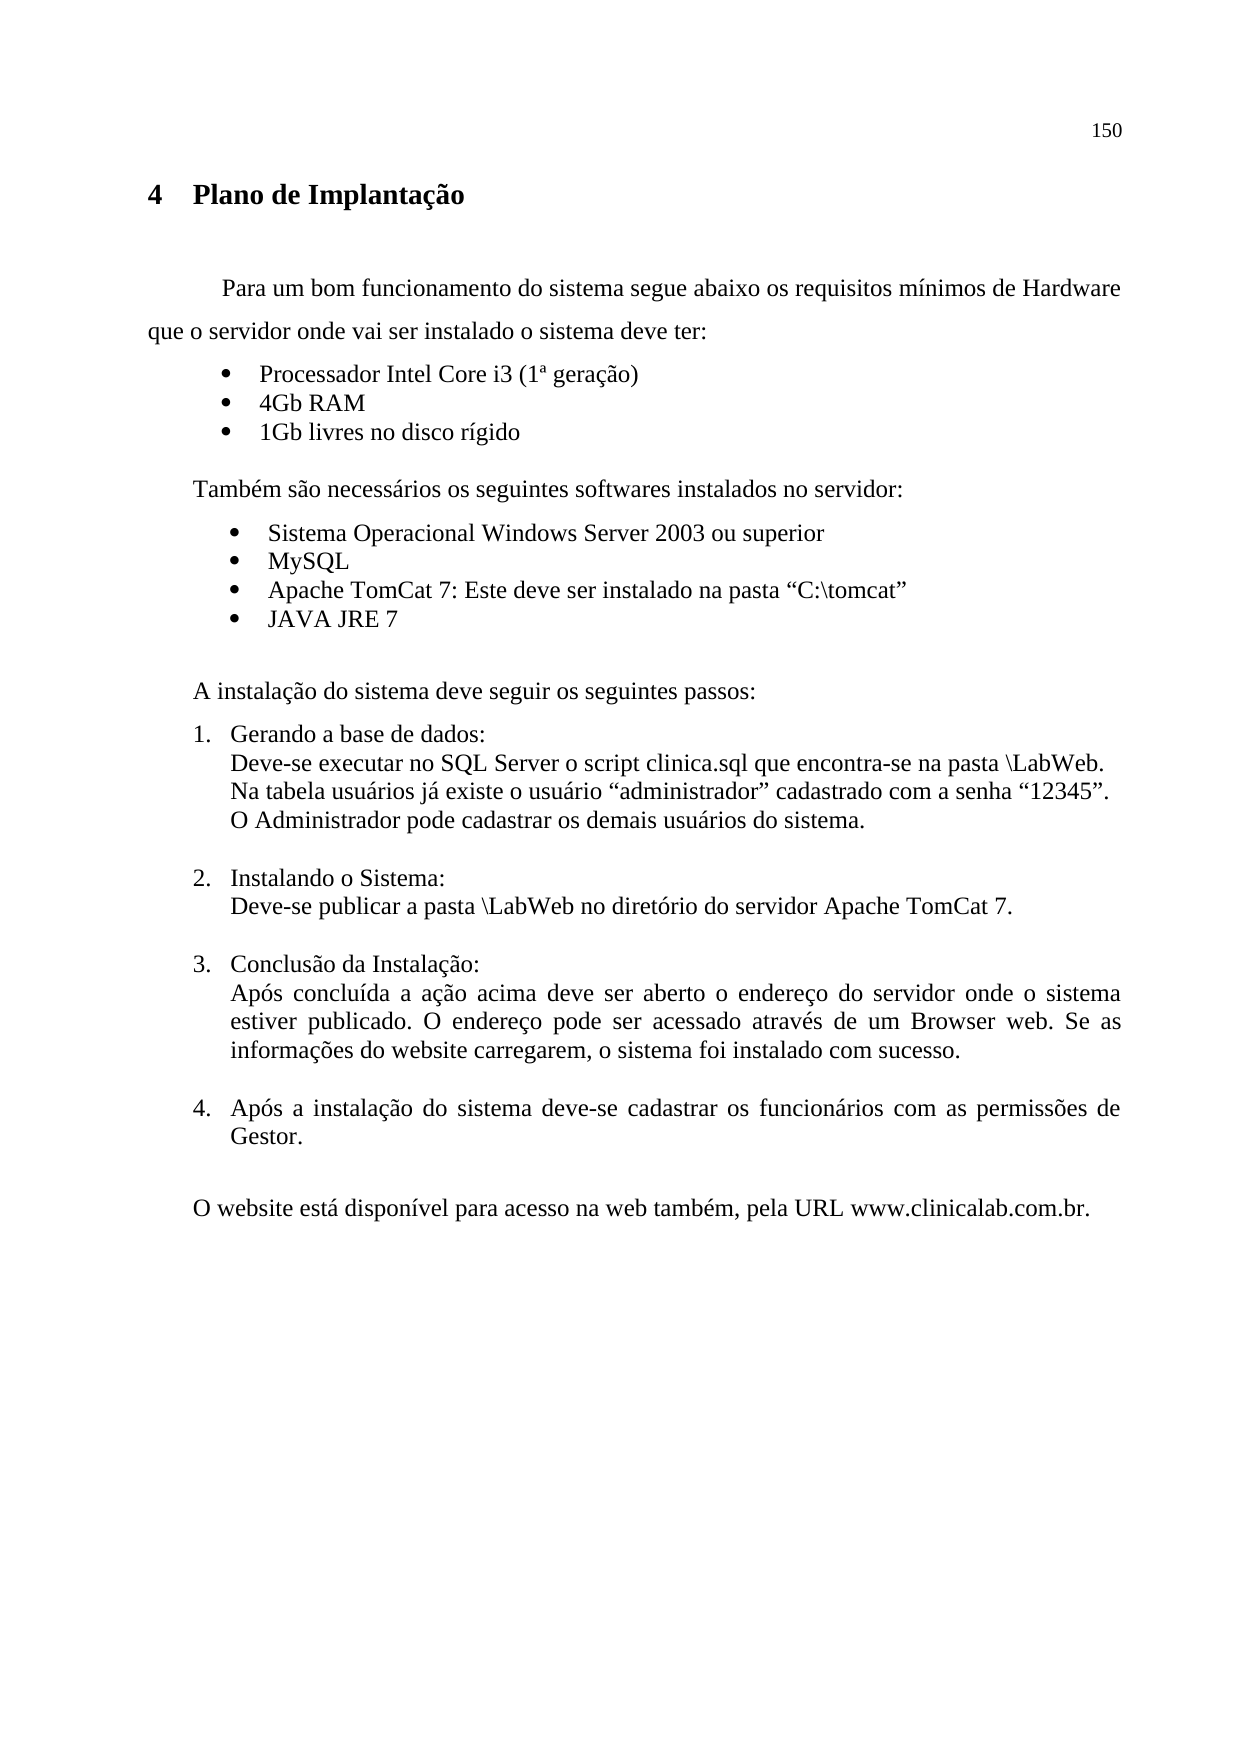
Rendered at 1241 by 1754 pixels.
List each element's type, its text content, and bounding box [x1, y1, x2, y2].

list JAVA JRE 7 [230, 604, 1122, 633]
list Apache TomCat 7: Este deve ser instalado na pasta “C:\tomcat” [230, 575, 1122, 604]
list Processador Intel Core i3 (1ª geração) [222, 359, 1122, 388]
list MySQL [230, 546, 1122, 575]
list O Administrador pode cadastrar os demais usuários do sistema. [230, 805, 1122, 834]
list Sistema Operacional Windows Server 2003 ou superior [230, 518, 1122, 546]
subtitle Plano de Implantação [148, 177, 1122, 211]
list Na tabela usuários já existe o usuário “administrador” cadastrado com a senha “12345”. [230, 776, 1122, 805]
list Após concluída a ação acima deve ser aberto o endereço do servidor onde o sistema estiver publicado. O endereço pode ser acessado através de um Browser web. Se as informações do website carregarem, o sistema foi instalado com sucesso. [230, 978, 1122, 1064]
list Instalando o Sistema: [193, 863, 1122, 891]
list 1Gb livres no disco rígido [222, 417, 1122, 446]
text Também são necessários os seguintes softwares instalados no servidor: [193, 474, 1122, 503]
list 4Gb RAM [222, 388, 1122, 417]
list Deve-se publicar a pasta \LabWeb no diretório do servidor Apache TomCat 7. [230, 891, 1122, 920]
text O website está disponível para acesso na web também, pela URL www.clinicalab.com.br. [148, 1193, 1122, 1222]
list Conclusão da Instalação: [193, 949, 1122, 978]
list Após a instalação do sistema deve-se cadastrar os funcionários com as permissões de Gestor. [193, 1093, 1122, 1150]
list Deve-se executar no SQL Server o script clinica.sql que encontra-se na pasta \LabWeb. [230, 748, 1122, 776]
text Para um bom funcionamento do sistema segue abaixo os requisitos mínimos de Hardware que o servidor onde vai ser instalado o sistema deve ter: [148, 273, 1122, 345]
text A instalação do sistema deve seguir os seguintes passos: [193, 676, 1122, 704]
list Gerando a base de dados: [193, 719, 1122, 748]
